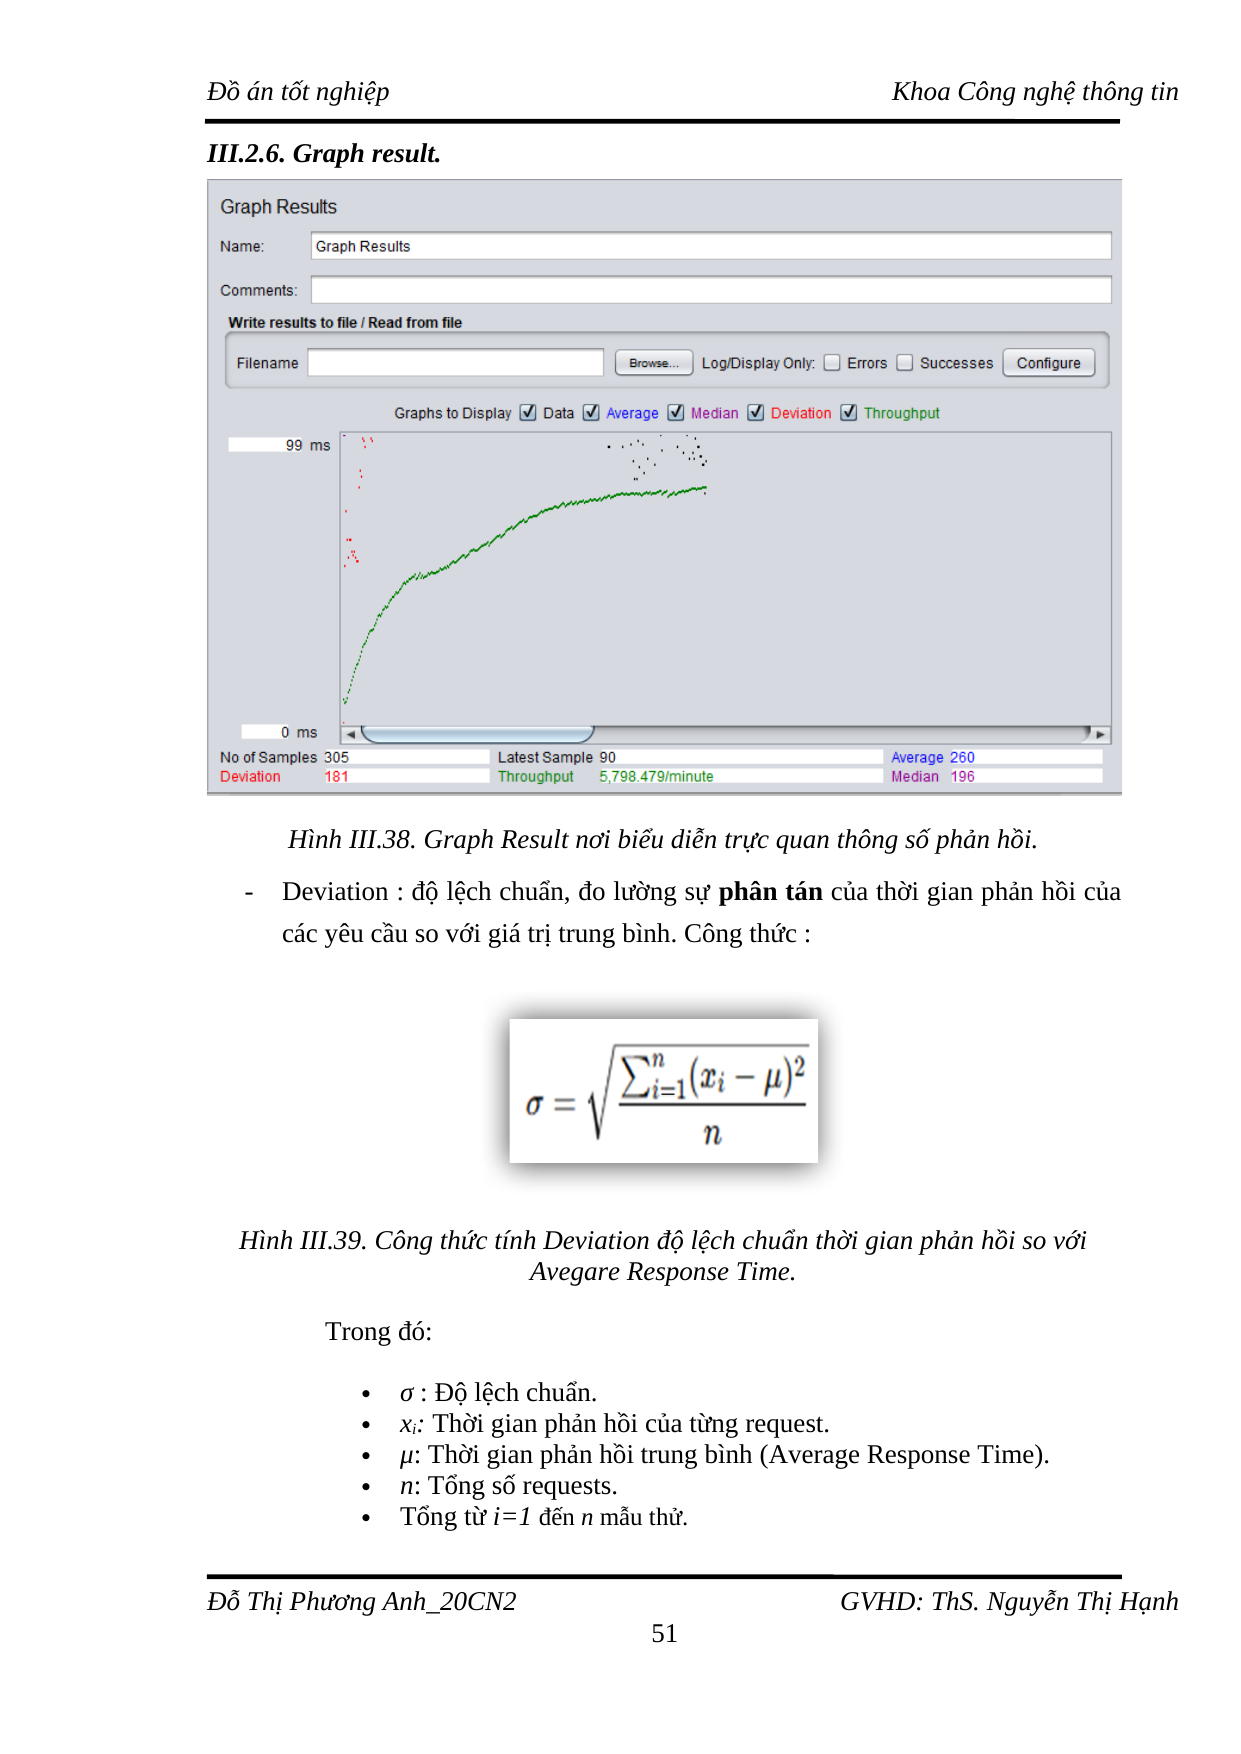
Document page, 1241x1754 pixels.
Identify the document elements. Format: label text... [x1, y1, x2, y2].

picture [206, 179, 1123, 796]
list σ : Độ lệch chuẩn. [362, 1376, 1122, 1407]
list Tổng từ i=1 đến n mẫu thử. [362, 1500, 1122, 1532]
list μ: Thời gian phản hồi trung bình (Average Response Time). [362, 1438, 1122, 1469]
subtitle Graph result. [207, 137, 1122, 168]
list xi​: Thời gian phản hồi của từng request. [362, 1407, 1122, 1438]
text Trong đó: [325, 1316, 1122, 1347]
list Deviation : độ lệch chuẩn, đo lường sự phân tán của thời gian phản hồi của các yêu cầu so với giá trị trung bình. Công thức : [244, 875, 1122, 948]
list n: Tổng số requests. [362, 1469, 1122, 1500]
picture [509, 1019, 819, 1163]
